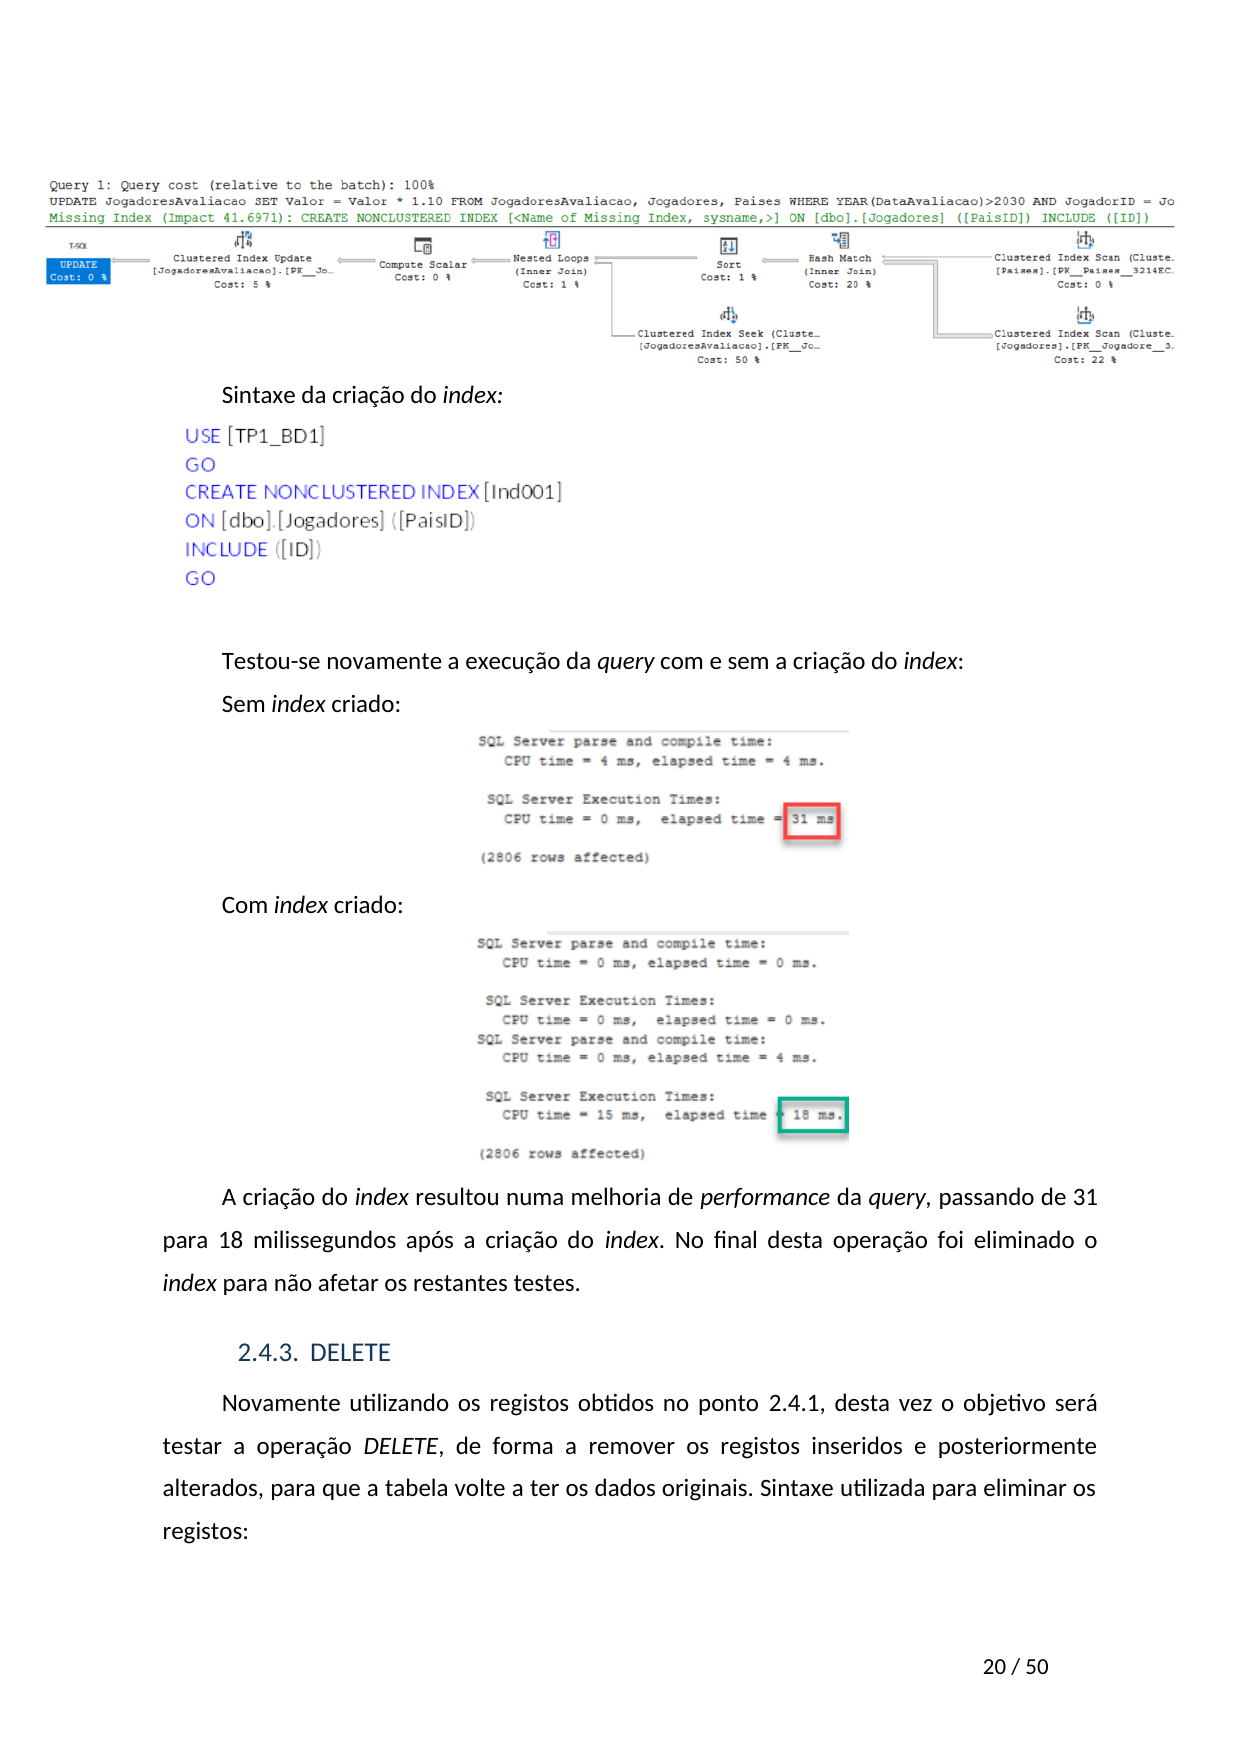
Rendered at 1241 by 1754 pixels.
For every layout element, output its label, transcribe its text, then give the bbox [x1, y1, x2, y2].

picture [471, 730, 849, 878]
picture [44, 177, 1175, 369]
list Novamente utilizando os registos obtidos no ponto 2.4.1, desta vez o objetivo será testar a operação DELETE, de forma a remover os registos inseridos e posteriormente alterados, para que a tabela volte a ter os dados originais. Sintaxe utilizada para eliminar os registos: [162, 1387, 1098, 1546]
subtitle DELETE [237, 1335, 1098, 1368]
list Testou-se novamente a execução da query com e sem a criação do index: [162, 645, 1098, 676]
list Com index criado: [162, 889, 1098, 920]
list Sem index criado: [162, 688, 1098, 718]
list Sintaxe da criação do index: [162, 379, 1098, 410]
list A criação do index resultou numa melhoria de performance da query, passando de 31 para 18 milissegundos após a criação do index. No final desta operação foi eliminado o index para não afetar os restantes testes. [162, 1182, 1098, 1297]
picture [471, 931, 849, 1171]
